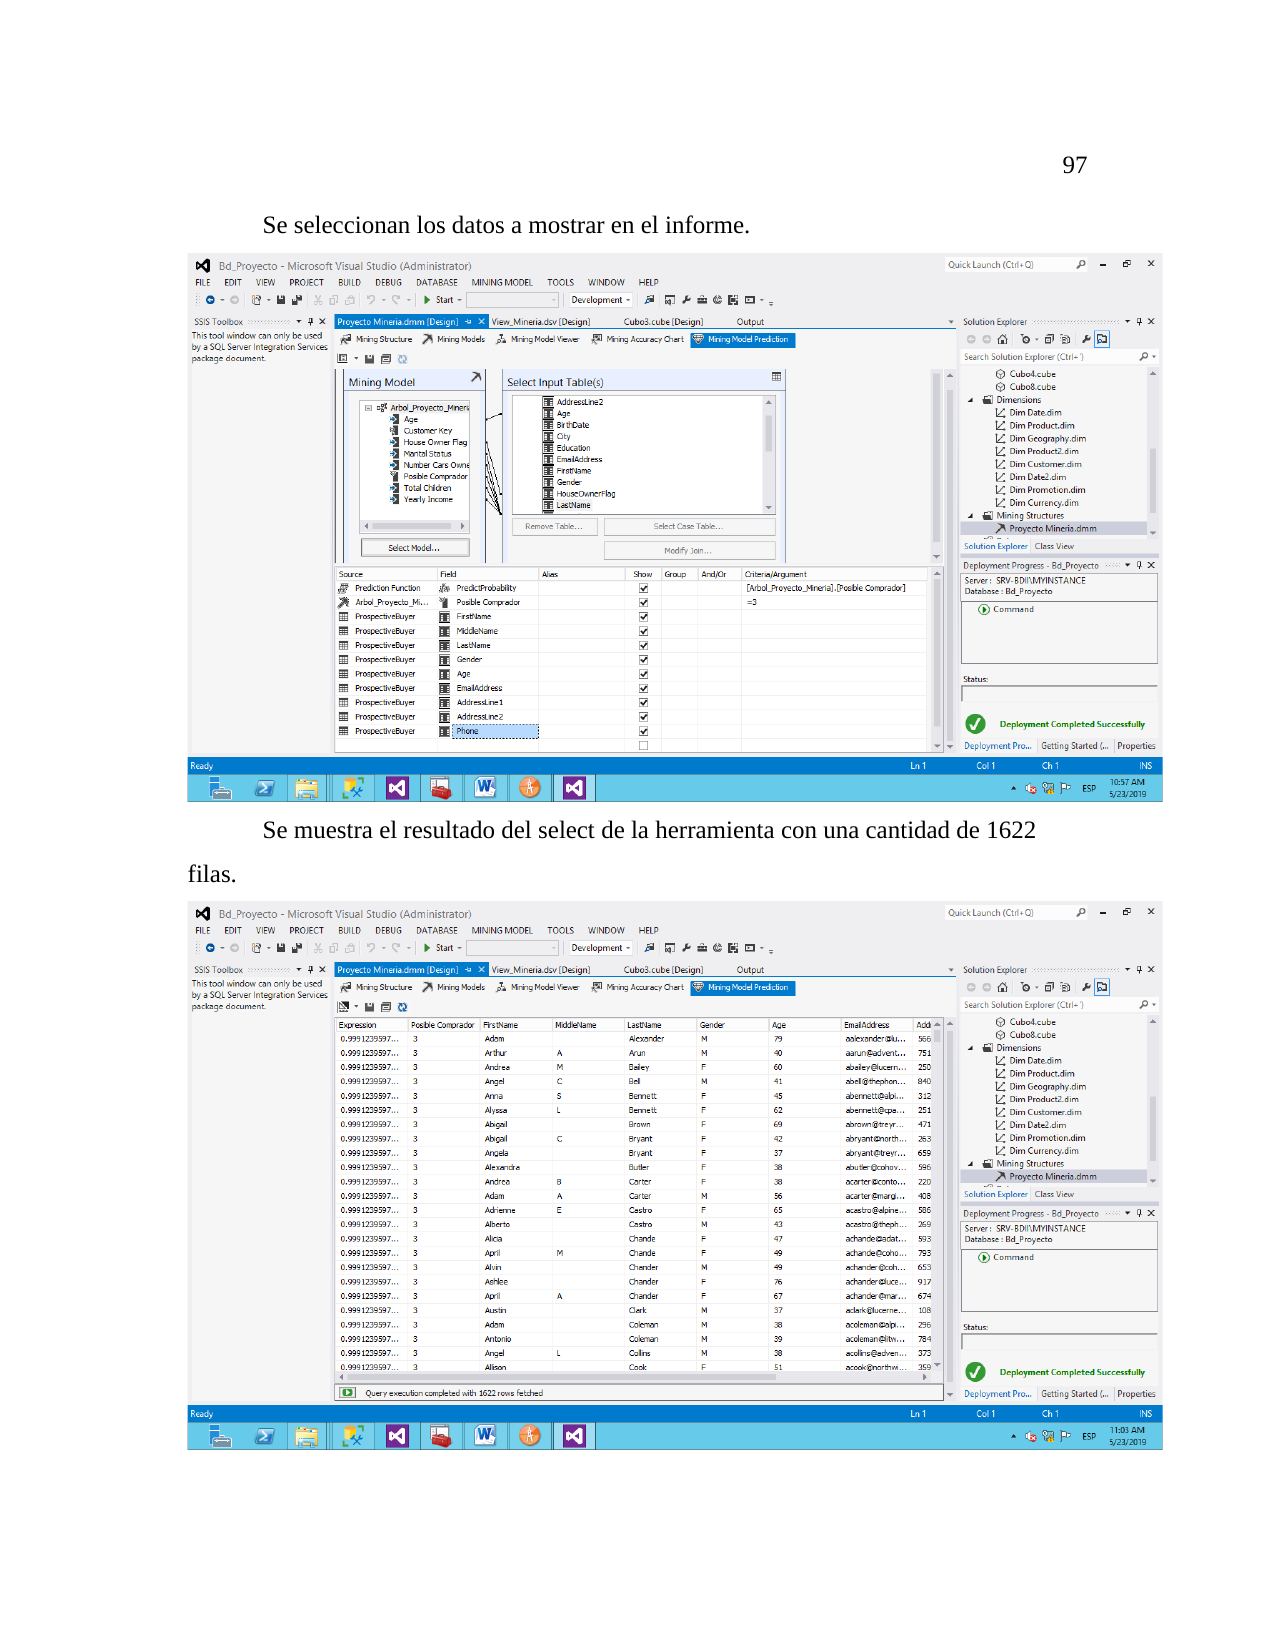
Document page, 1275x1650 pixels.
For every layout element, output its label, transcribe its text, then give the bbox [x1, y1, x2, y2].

picture [187, 253, 1163, 802]
text Se seleccionan los datos a mostrar en el informe. [187, 210, 1087, 239]
picture [187, 901, 1163, 1450]
text Se muestra el resultado del select de la herramienta con una cantidad de 1622 filas. [187, 816, 1087, 887]
